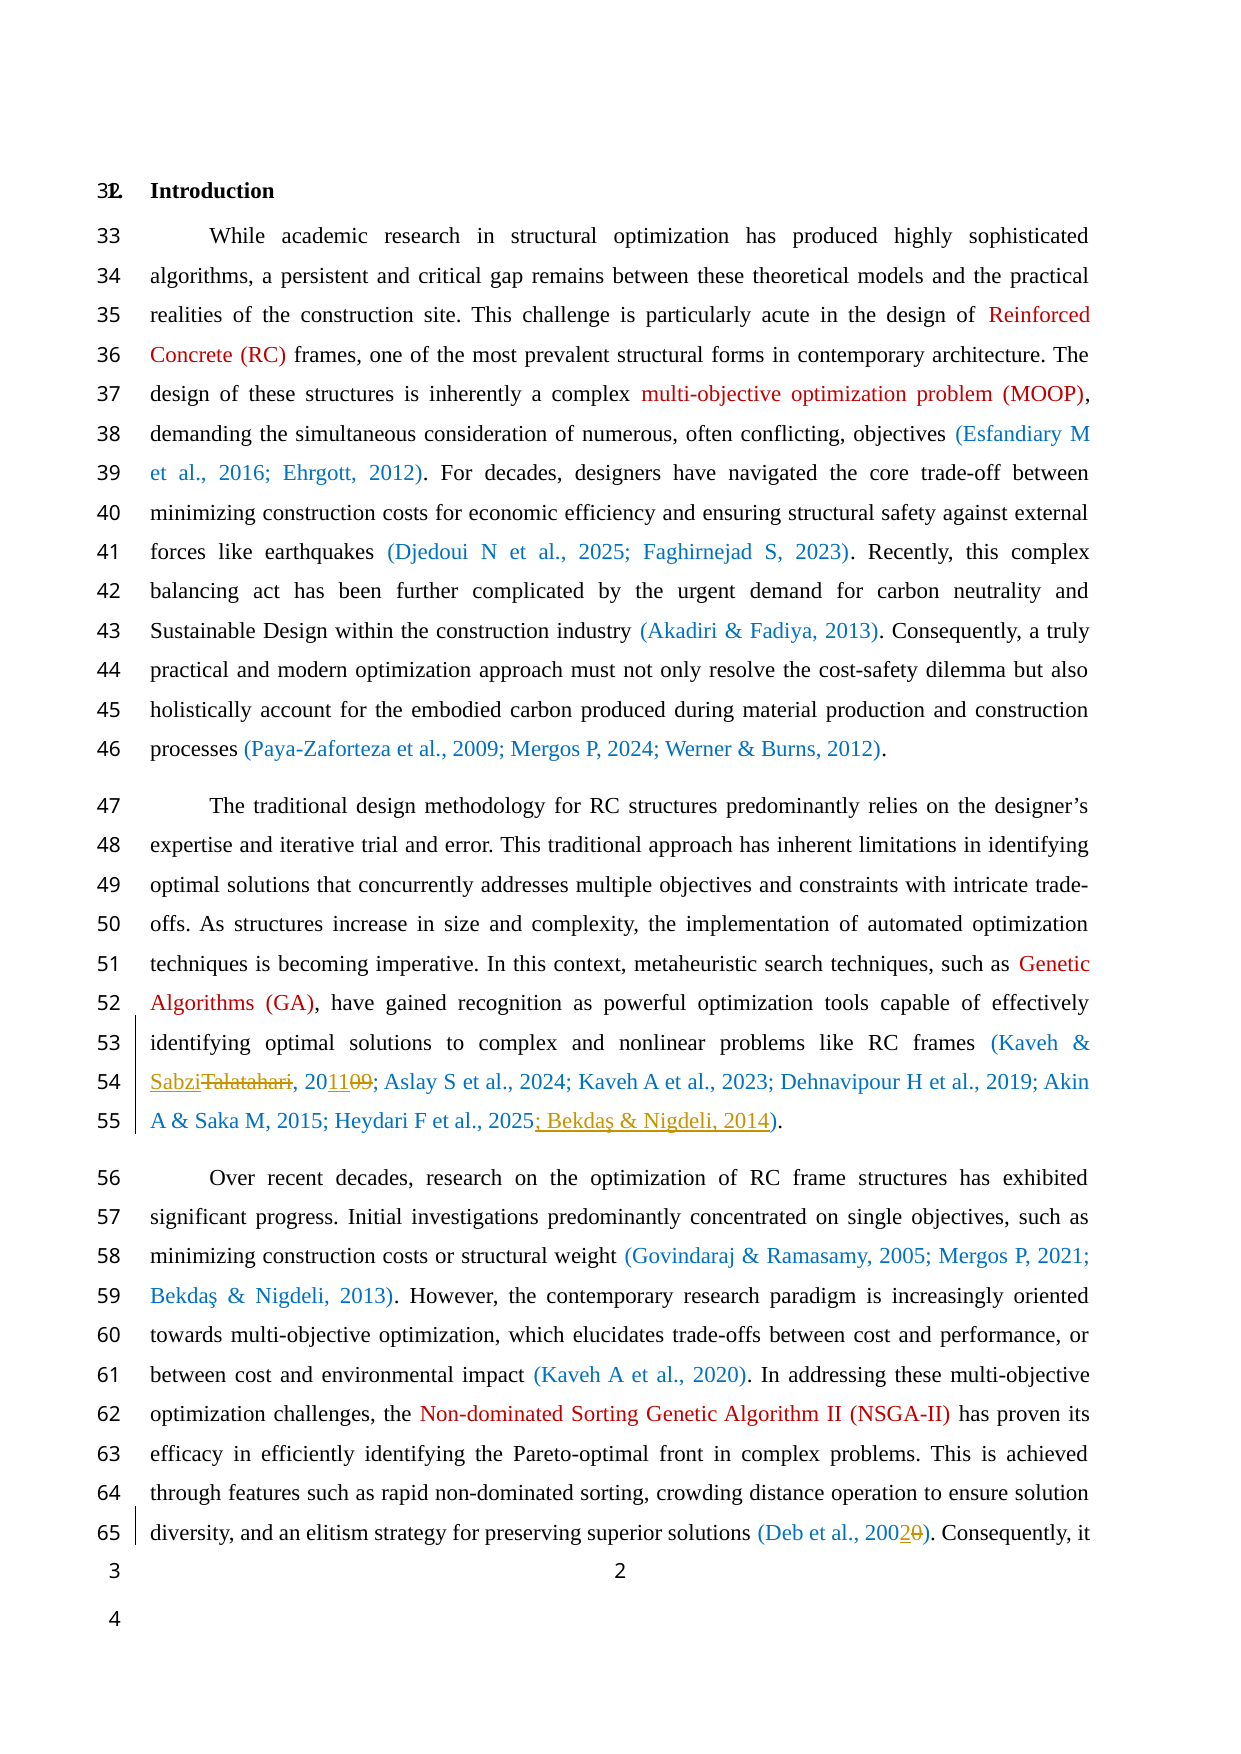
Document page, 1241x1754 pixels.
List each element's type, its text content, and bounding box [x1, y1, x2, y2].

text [150, 1164, 1090, 1545]
text While academic research in structural optimization has produced highly sophisticated algorithms, a persistent and critical gap remains between these theoretical models and the practical realities of the construction site. This challenge is particularly acute in the design of Reinforced Concrete (RC) frames, one of the most prevalent structural forms in contemporary architecture. The design of these structures is inherently a complex multi-objective optimization problem (MOOP), demanding the simultaneous consideration of numerous, often conflicting, objectives (Esfandiary M et al., 2016; Ehrgott, 2012). For decades, designers have navigated the core trade-off between minimizing construction costs for economic efficiency and ensuring structural safety against external forces like earthquakes (Djedoui N et al., 2025; Faghirnejad S, 2023). Recently, this complex balancing act has been further complicated by the urgent demand for carbon neutrality and Sustainable Design within the construction industry (Akadiri & Fadiya, 2013). Consequently, a truly practical and modern optimization approach must not only resolve the cost-safety dilemma but also holistically account for the embodied carbon produced during material production and construction processes (Paya-Zaforteza et al., 2009; Mergos P, 2024; Werner & Burns, 2012). [150, 222, 1090, 762]
text Introduction [106, 177, 1090, 203]
text The traditional design methodology for RC structures predominantly relies on the designer’s expertise and iterative trial and error. This traditional approach has inherent limitations in identifying optimal solutions that concurrently addresses multiple objectives and constraints with intricate trade-offs. As structures increase in size and complexity, the implementation of automated optimization techniques is becoming imperative. In this context, metaheuristic search techniques, such as Genetic Algorithms (GA), have gained recognition as powerful optimization tools capable of effectively identifying optimal solutions to complex and nonlinear problems like RC frames (Kaveh & , 20; Aslay S et al., 2024; Kaveh A et al., 2023; Dehnavipour H et al., 2019; Akin A & Saka M, 2015; Heydari F et al., 2025). [150, 792, 1090, 1134]
